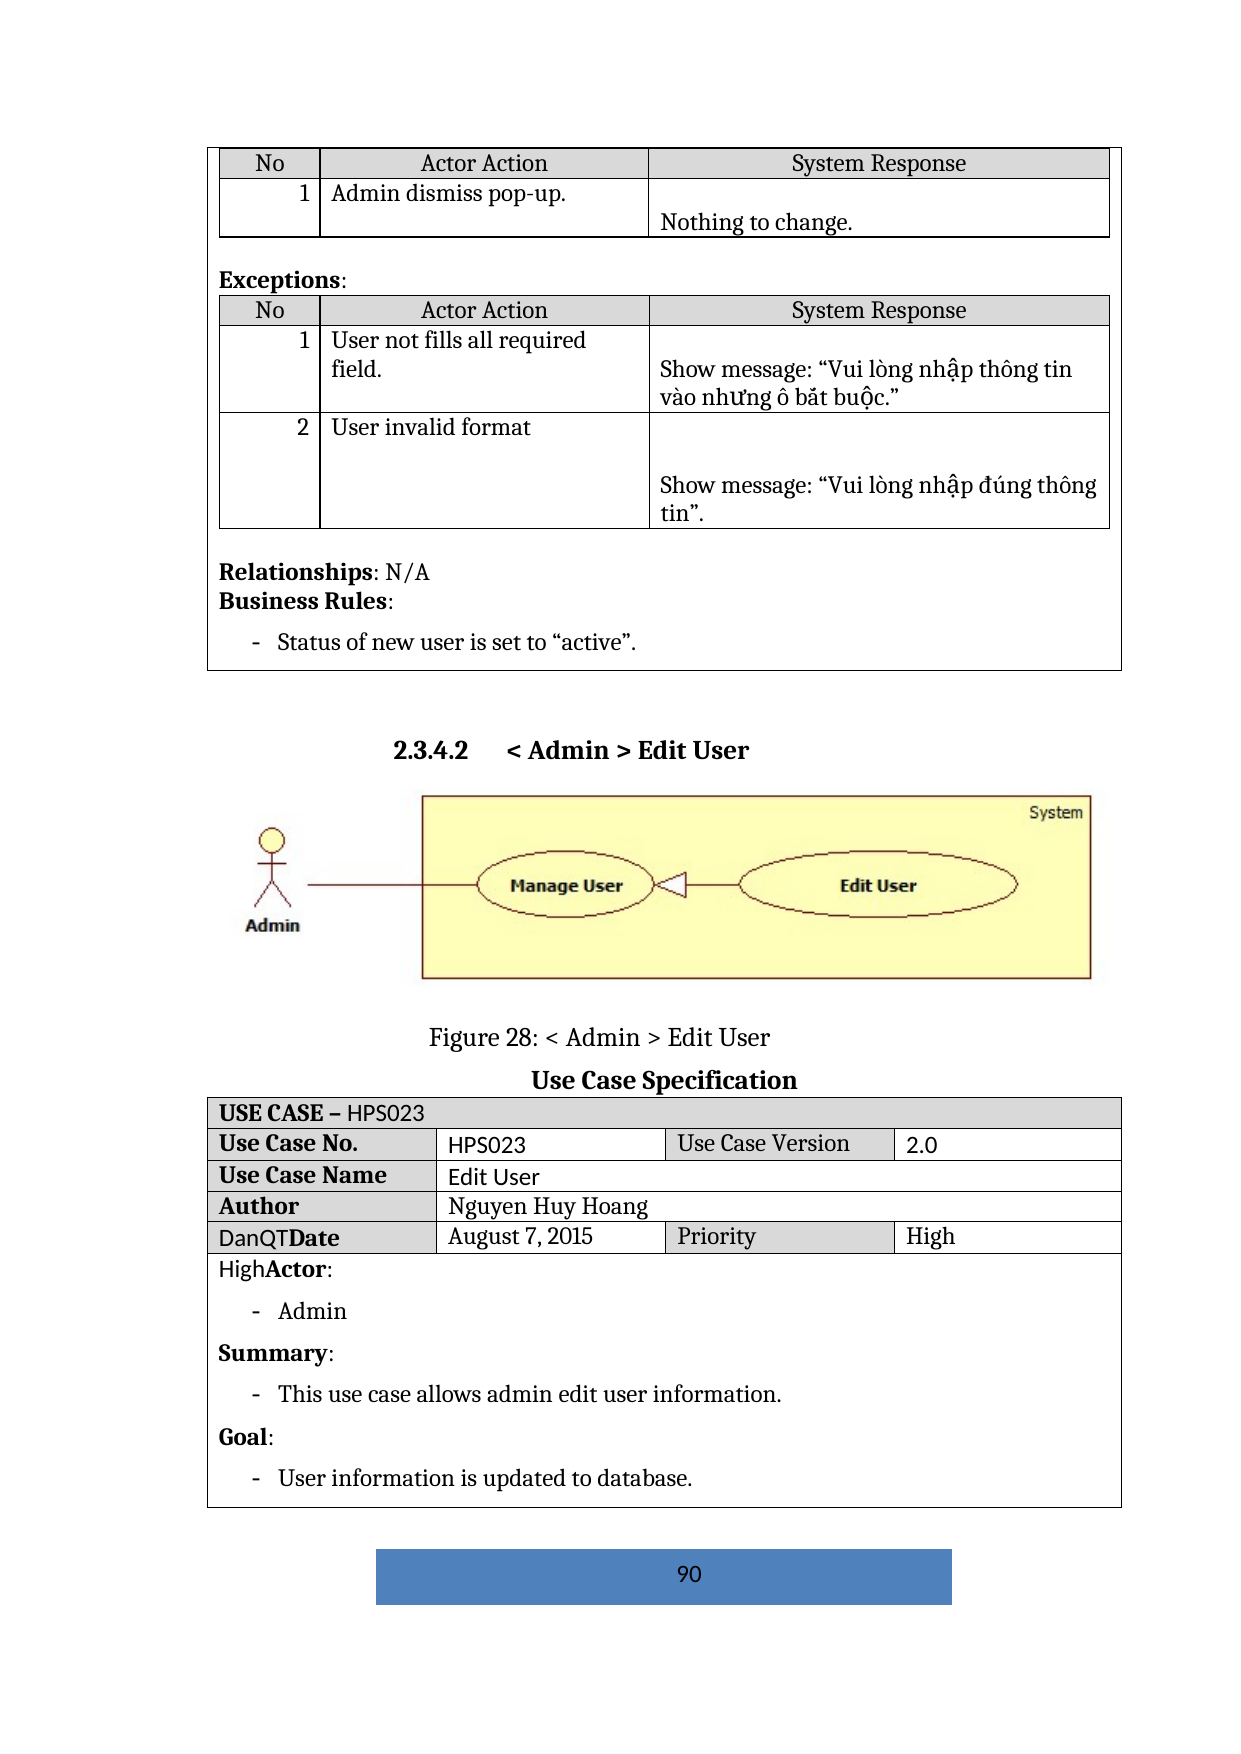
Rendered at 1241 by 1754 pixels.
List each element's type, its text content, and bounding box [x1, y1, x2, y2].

table_cell [437, 1161, 1121, 1191]
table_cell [208, 1254, 1121, 1507]
table_cell Use Case Version [666, 1129, 894, 1160]
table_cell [208, 148, 1121, 670]
text Use Case Specification [207, 1065, 1122, 1097]
picture [207, 766, 1122, 1010]
table_cell Use Case No. [208, 1129, 436, 1160]
table_header USE CASE – [208, 1098, 1121, 1128]
table_cell Priority [666, 1222, 894, 1253]
subtitle < Admin > Edit User [393, 735, 1122, 766]
table_cell Date [208, 1222, 436, 1253]
text Figure 28: < Admin > Edit User [428, 1022, 1122, 1053]
table_cell Author [208, 1192, 436, 1221]
table_cell Use Case Name [208, 1161, 436, 1191]
